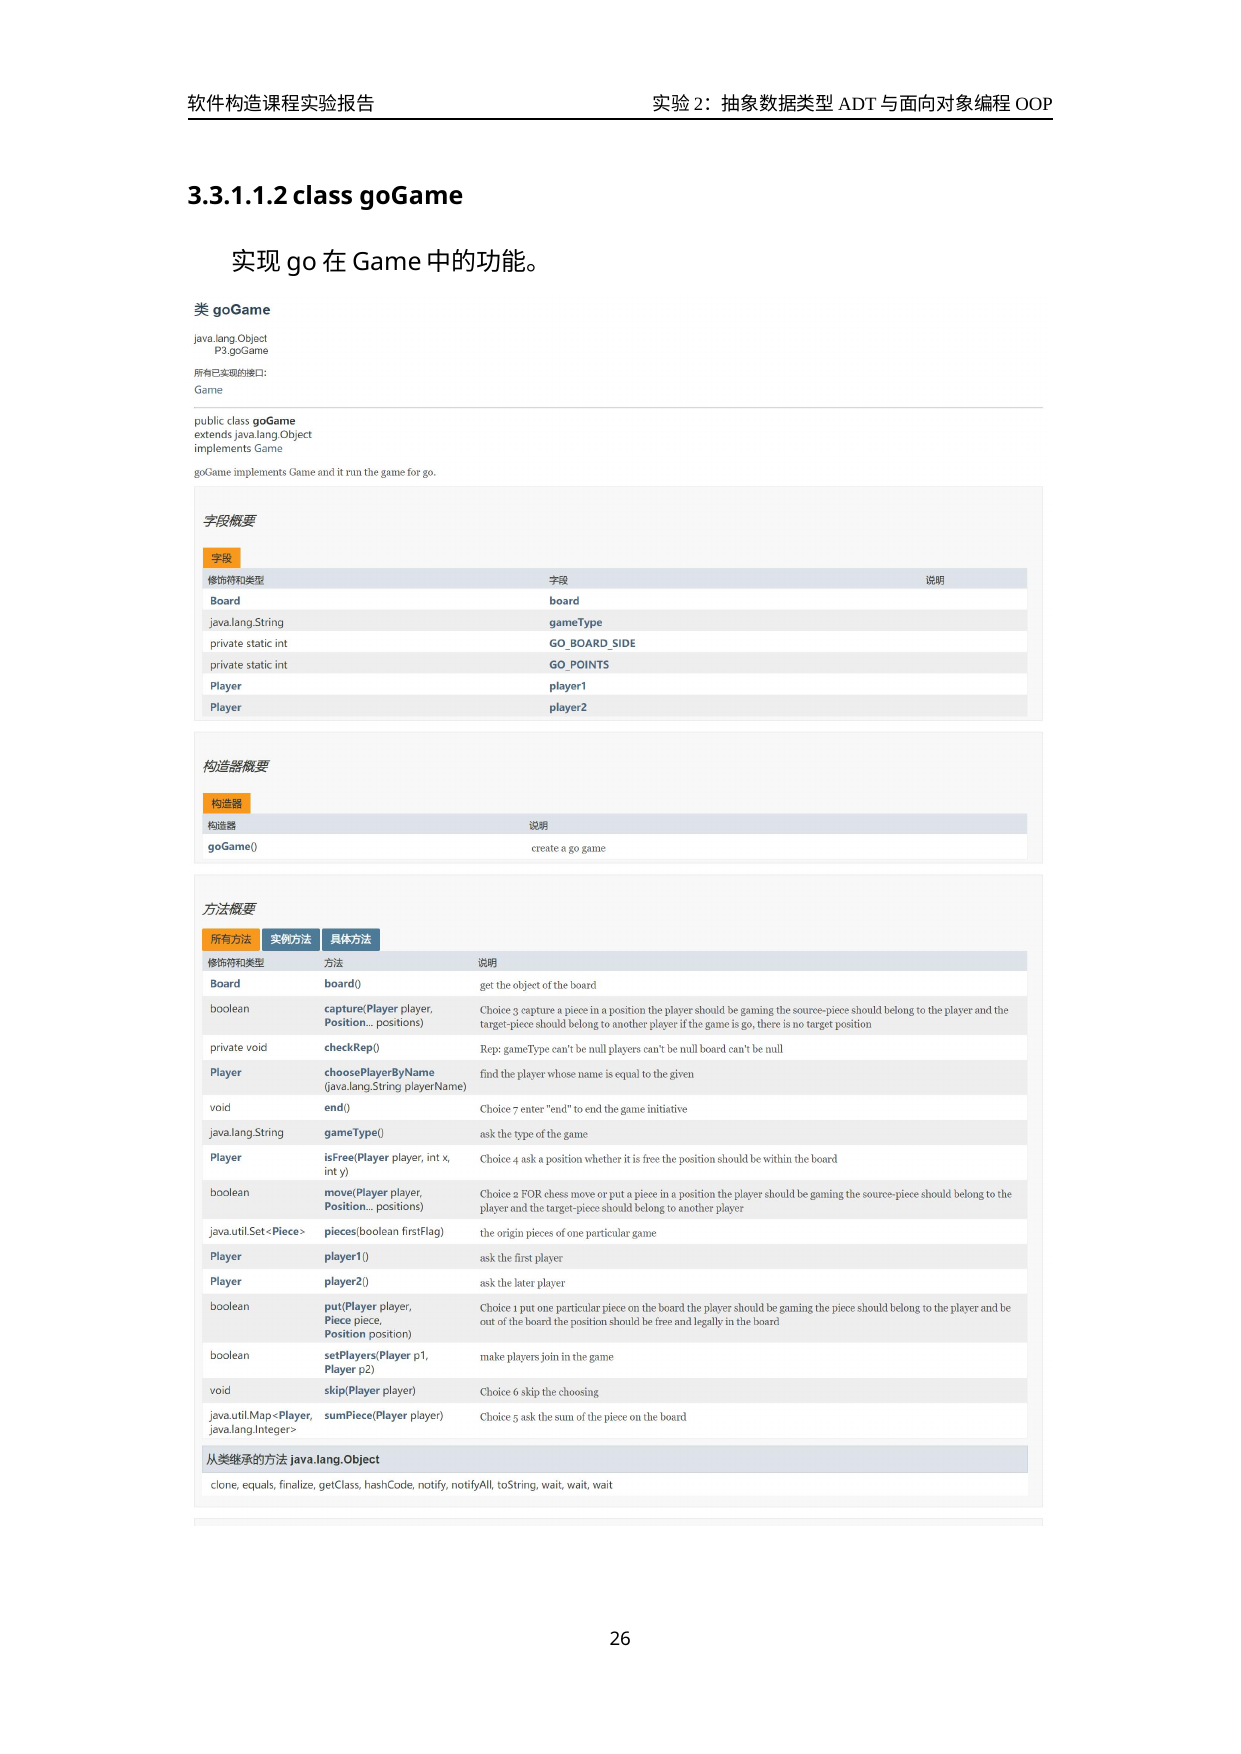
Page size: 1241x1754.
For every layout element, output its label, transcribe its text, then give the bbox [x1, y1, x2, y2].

subtitle class goGame [187, 162, 1053, 227]
picture [187, 292, 1053, 1526]
text 实现go在Game中的功能。 [231, 227, 1053, 292]
